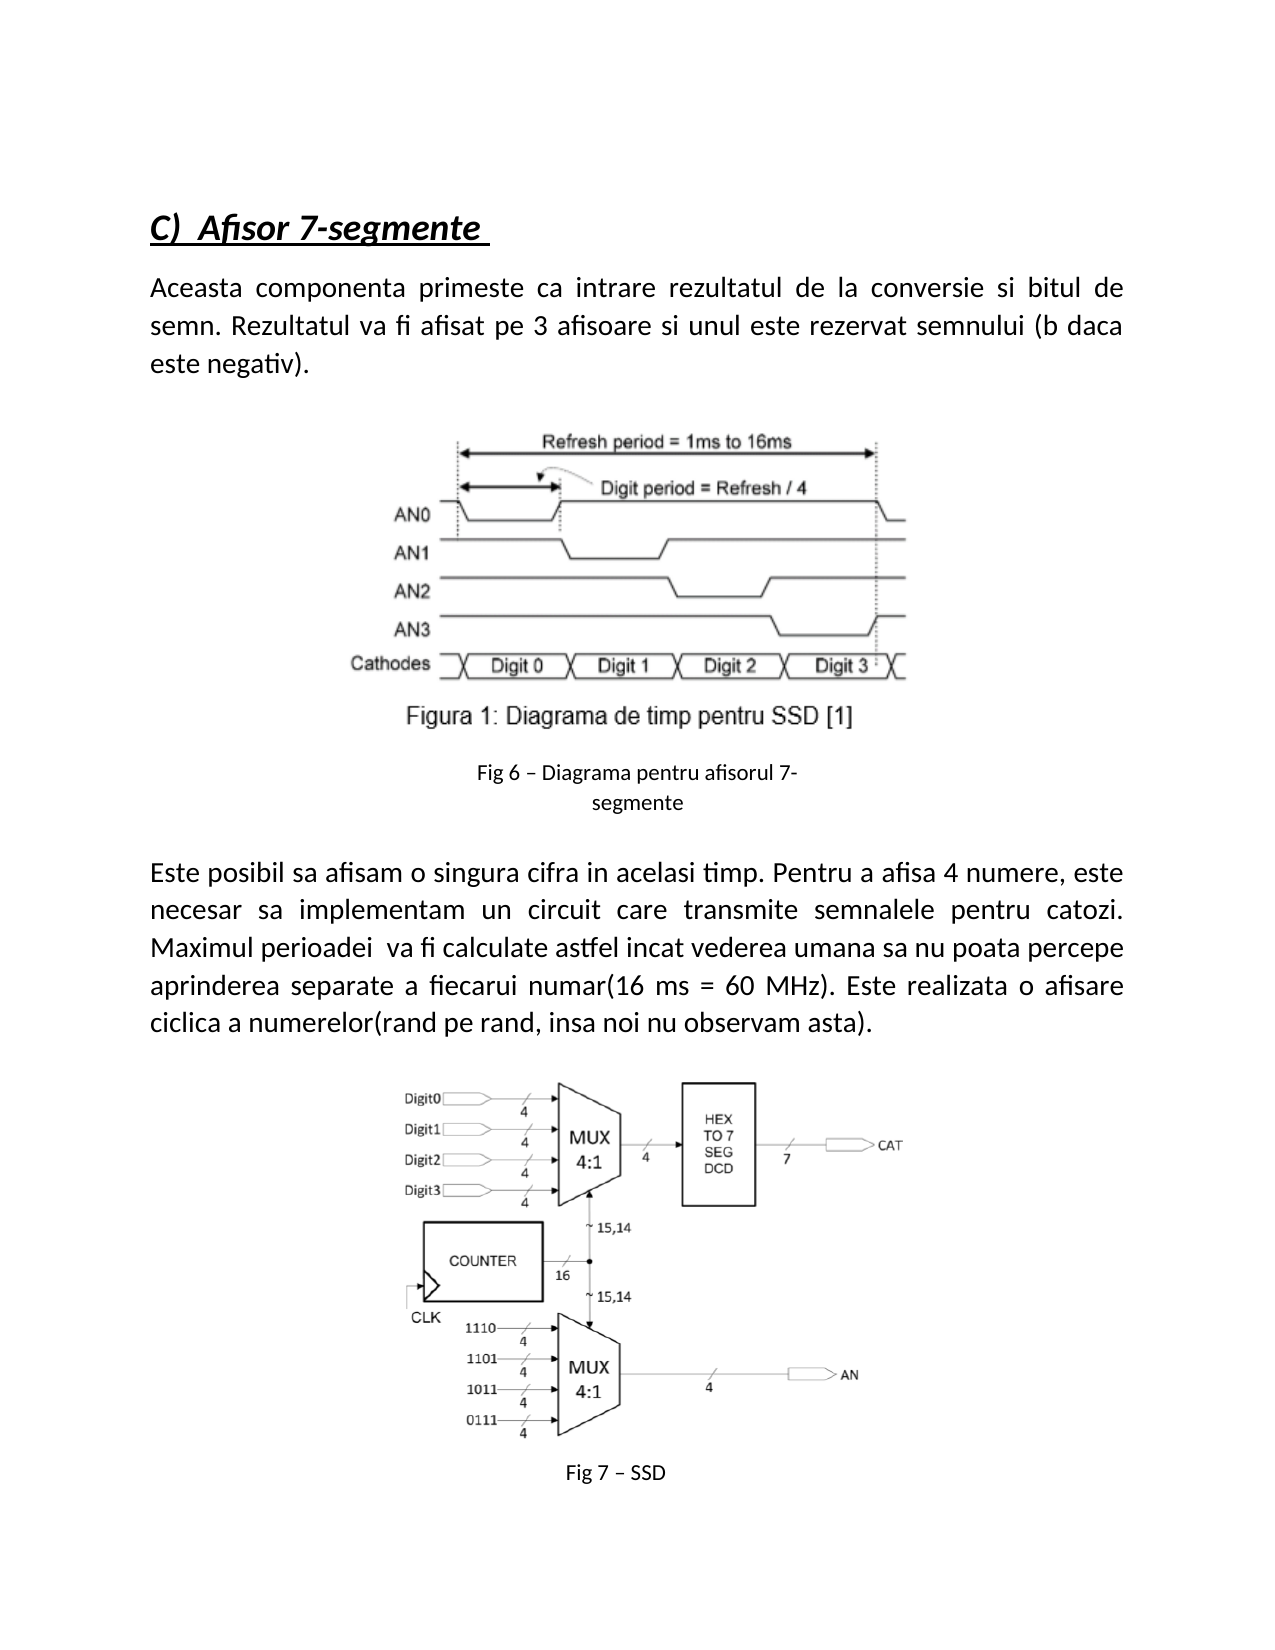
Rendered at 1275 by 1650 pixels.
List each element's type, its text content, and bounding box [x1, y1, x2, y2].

picture [257, 399, 1018, 776]
picture [340, 1058, 935, 1439]
text Este posibil sa afisam o singura cifra in acelasi timp. Pentru a afisa 4 numere, este necesar sa implementam un circuit care transmite semnalele pentru catozi. Maximul perioadei va fi calculate astfel incat vederea umana sa nu poata percepe aprinderea separate a fiecarui numar(16 ms = 60 MHz). Este realizata o afisare ciclica a numerelor(rand pe rand, insa noi nu observam asta). [150, 854, 1125, 1040]
text Aceasta componenta primeste ca intrare rezultatul de la conversie si bitul de semn. Rezultatul va fi afisat pe 3 afisoare si unul este rezervat semnului (b daca este negativ). [150, 269, 1125, 381]
text C) Afisor 7-segmente [150, 204, 1125, 250]
